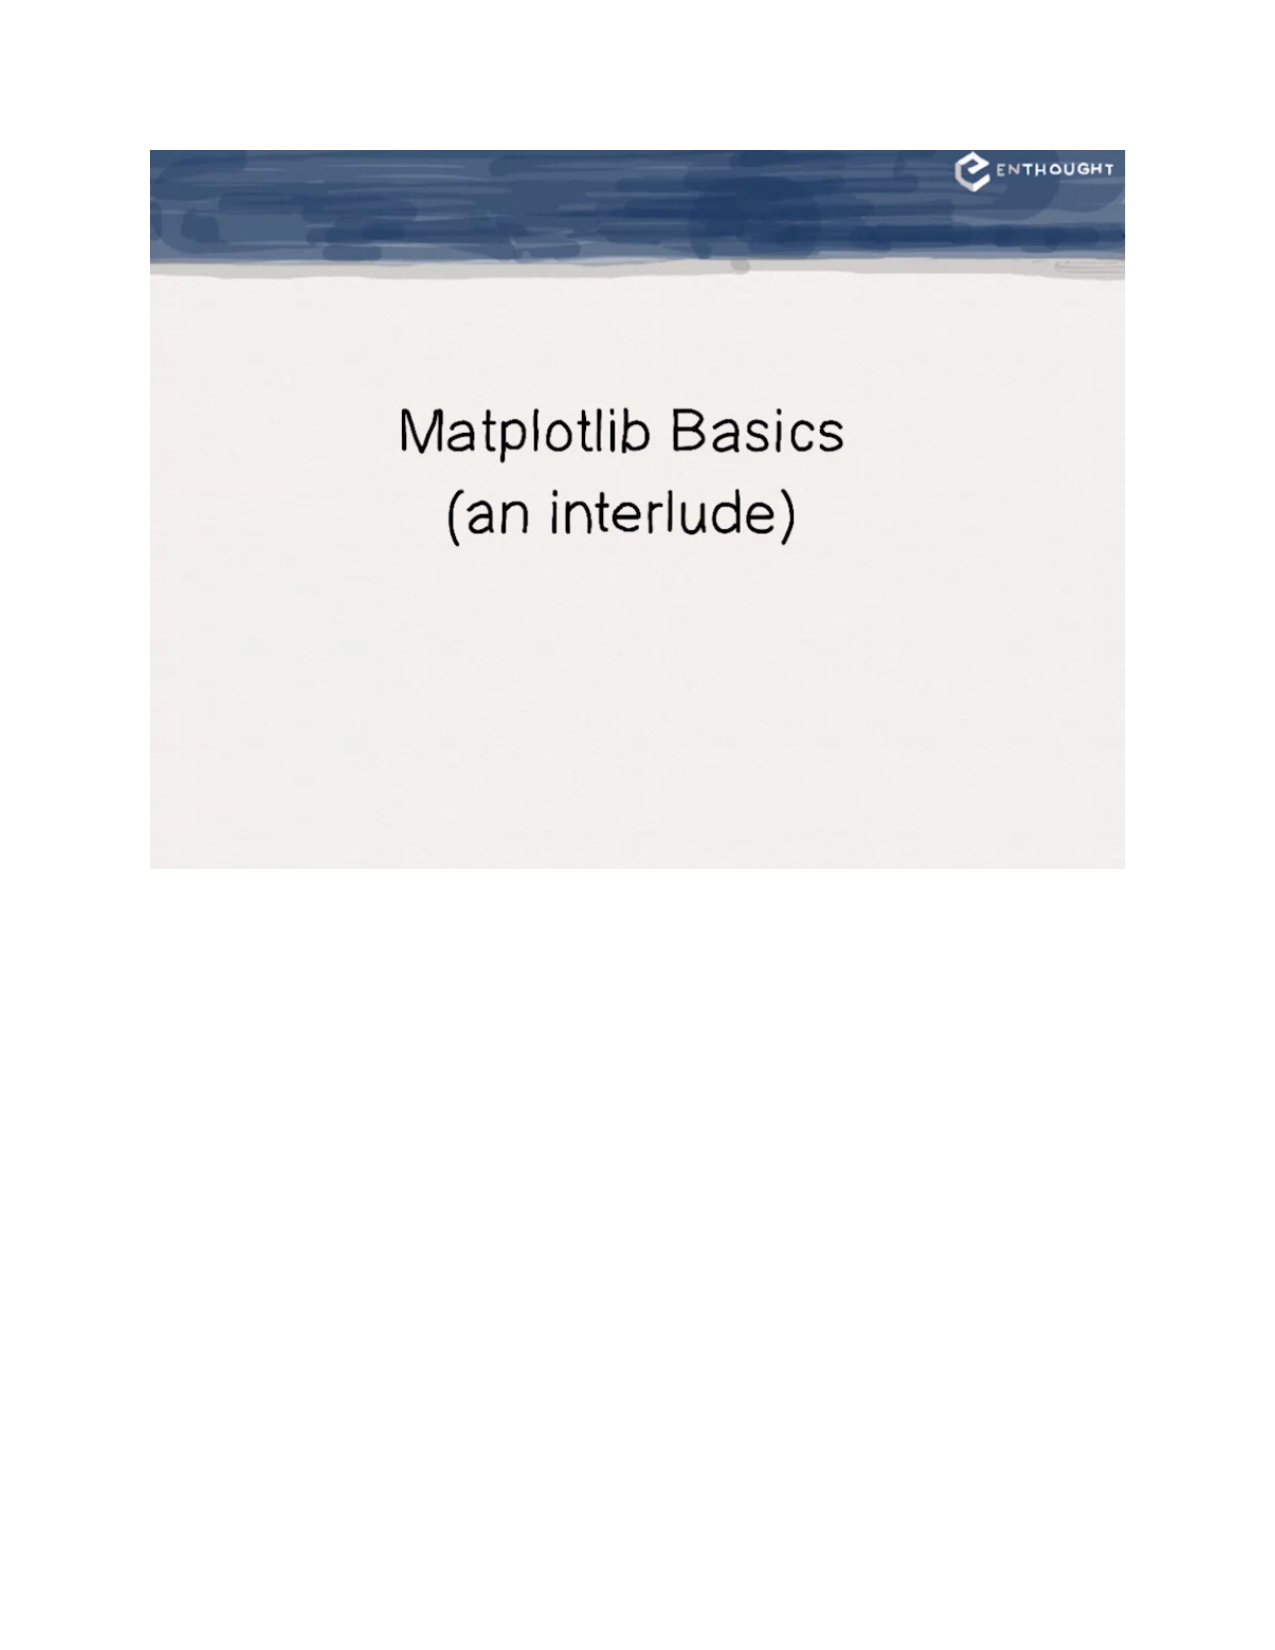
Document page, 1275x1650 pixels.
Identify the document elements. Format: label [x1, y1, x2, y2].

picture [150, 150, 1125, 869]
